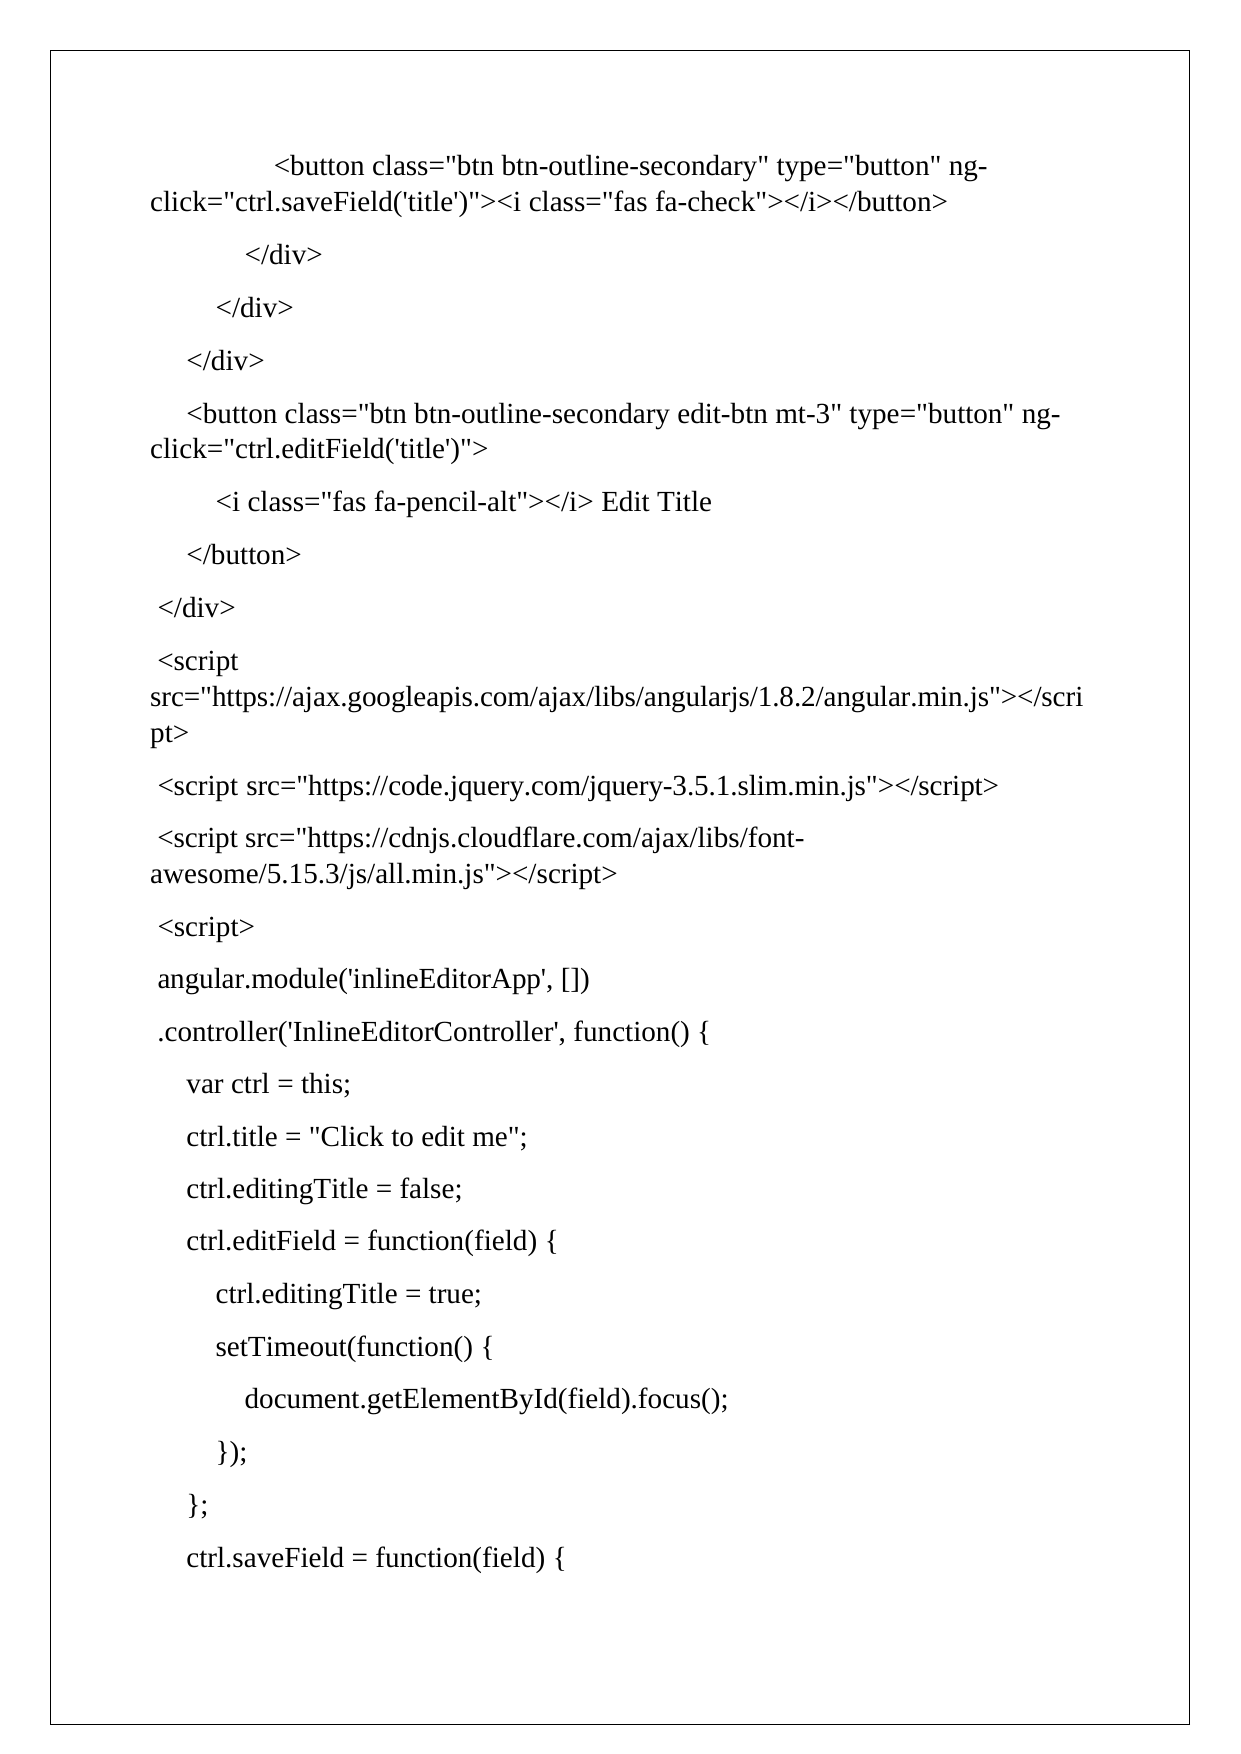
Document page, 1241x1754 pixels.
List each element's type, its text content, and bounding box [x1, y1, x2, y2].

text ctrl.editingTitle = true; setTimeout(function() { [215, 1276, 495, 1362]
text </div> [215, 290, 1161, 323]
text ctrl.saveField = function(field) { [186, 1540, 1161, 1573]
text </div> [186, 343, 1161, 376]
text </button> [186, 537, 1161, 570]
text ctrl.title = "Click to edit me"; ctrl.editingTitle = false; ctrl.editField = function(field) { [186, 1119, 591, 1257]
text <script src="https://cdnjs.cloudflare.com/ajax/libs/font- awesome/5.15.3/js/all.min.js"></script> [150, 821, 1161, 890]
text }); [215, 1434, 1161, 1468]
text .controller('InlineEditorController', function() { var ctrl = this; [157, 1014, 713, 1100]
text <button class="btn btn-outline-secondary" type="button" ng- click="ctrl.saveField('title')"><i class="fas fa-check"></i></button> [150, 148, 989, 218]
text </div> [157, 590, 1161, 623]
text }; [186, 1487, 1161, 1521]
text </div> [244, 237, 1161, 271]
text document.getElementById(field).focus(); [244, 1381, 1161, 1415]
text <script src="https://ajax.googleapis.com/ajax/libs/angularjs/1.8.2/angular.min.js"></scri pt> [150, 643, 1091, 748]
text <script> angular.module('inlineEditorApp', []) [157, 909, 601, 995]
text <i class="fas fa-pencil-alt"></i> Edit Title [215, 484, 1161, 517]
text <script src="https://code.jquery.com/jquery-3.5.1.slim.min.js"></script> [157, 768, 1161, 801]
text <button class="btn btn-outline-secondary edit-btn mt-3" type="button" ng- click="ctrl.editField('title')"> [150, 396, 1063, 465]
